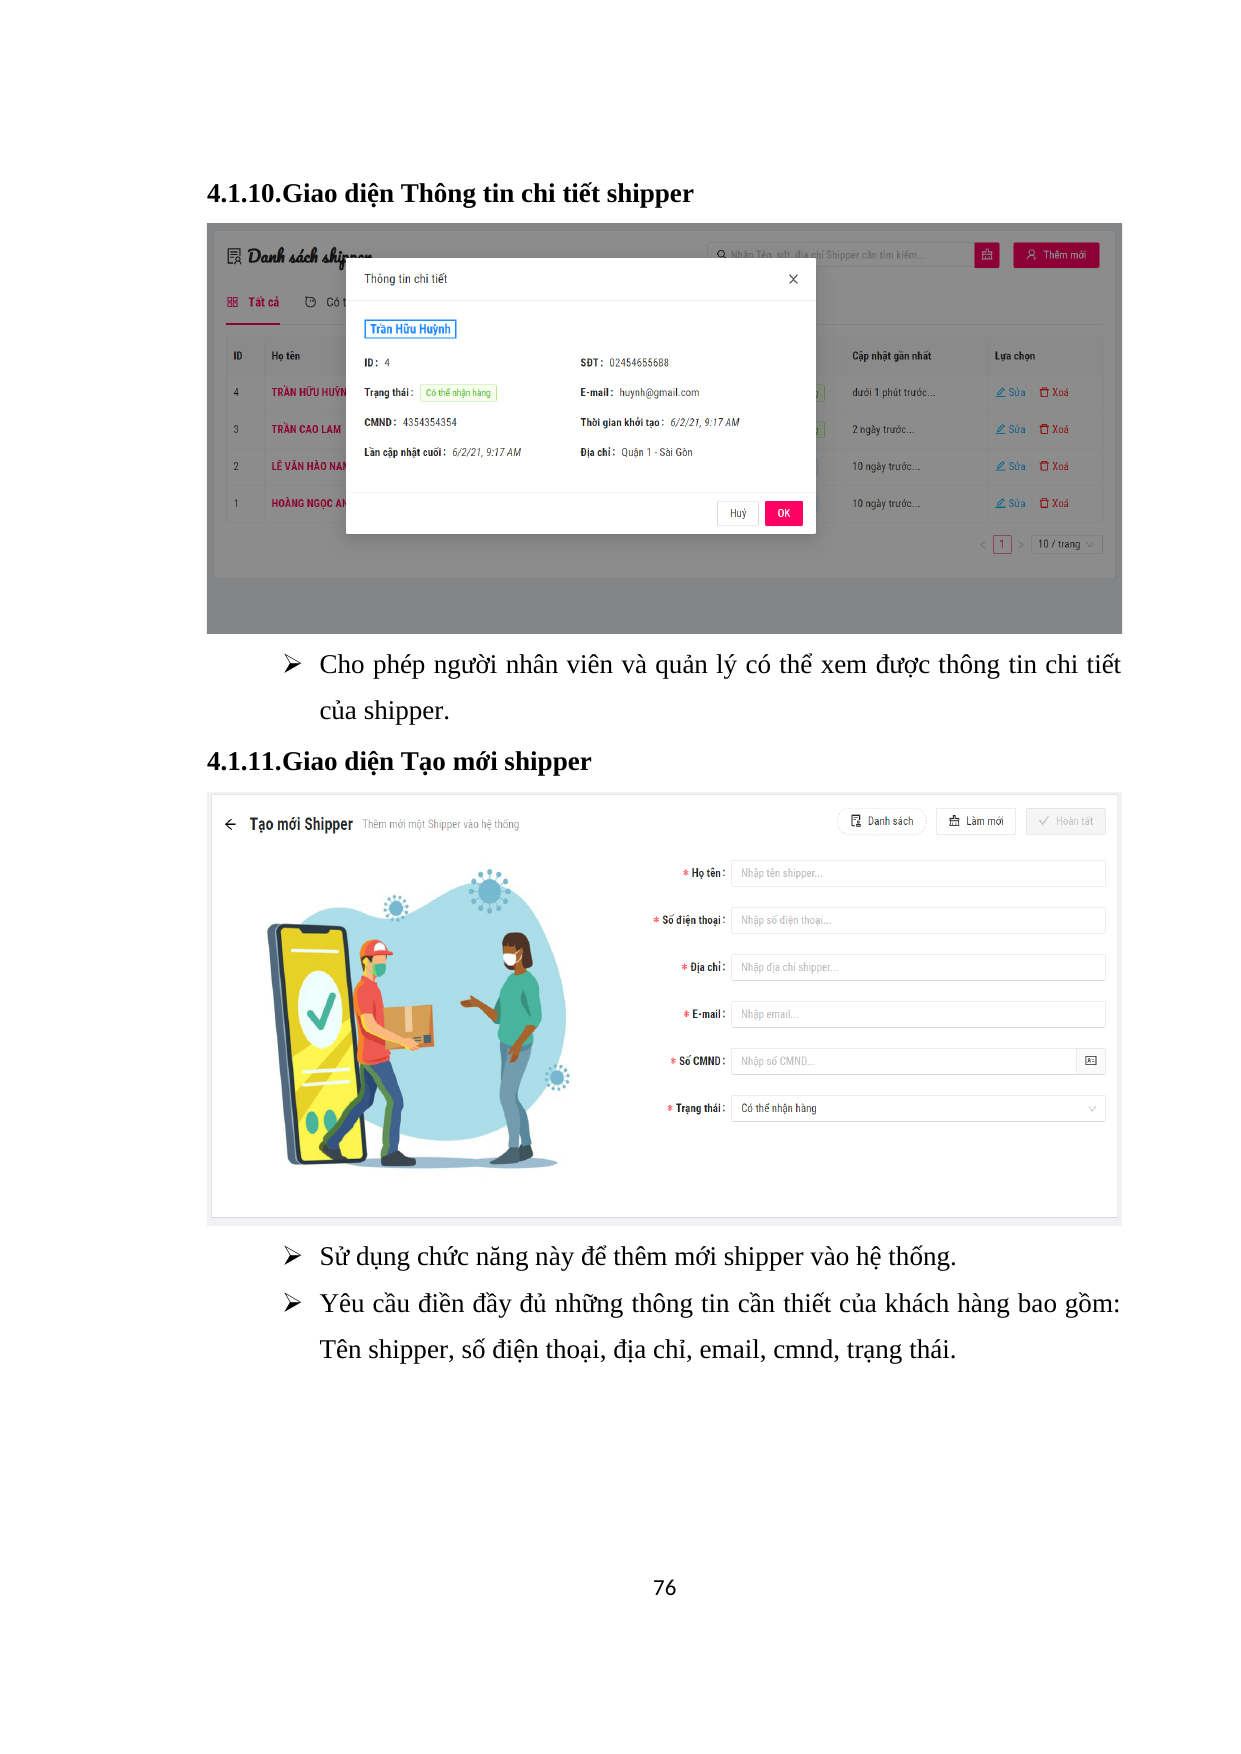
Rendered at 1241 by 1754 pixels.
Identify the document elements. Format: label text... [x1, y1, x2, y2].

list Cho phép người nhân viên và quản lý có thể xem được thông tin chi tiết của shipper. [282, 648, 1122, 726]
picture [206, 792, 1123, 1226]
subtitle Giao diện Thông tin chi tiết shipper [207, 177, 1122, 208]
list Sử dụng chức năng này để thêm mới shipper vào hệ thống. [282, 1240, 1122, 1271]
list Yêu cầu điền đầy đủ những thông tin cần thiết của khách hàng bao gồm: Tên shipper, số điện thoại, địa chỉ, email, cmnd, trạng thái. [282, 1287, 1122, 1365]
picture [206, 223, 1123, 634]
subtitle Giao diện Tạo mới shipper [207, 745, 1122, 776]
